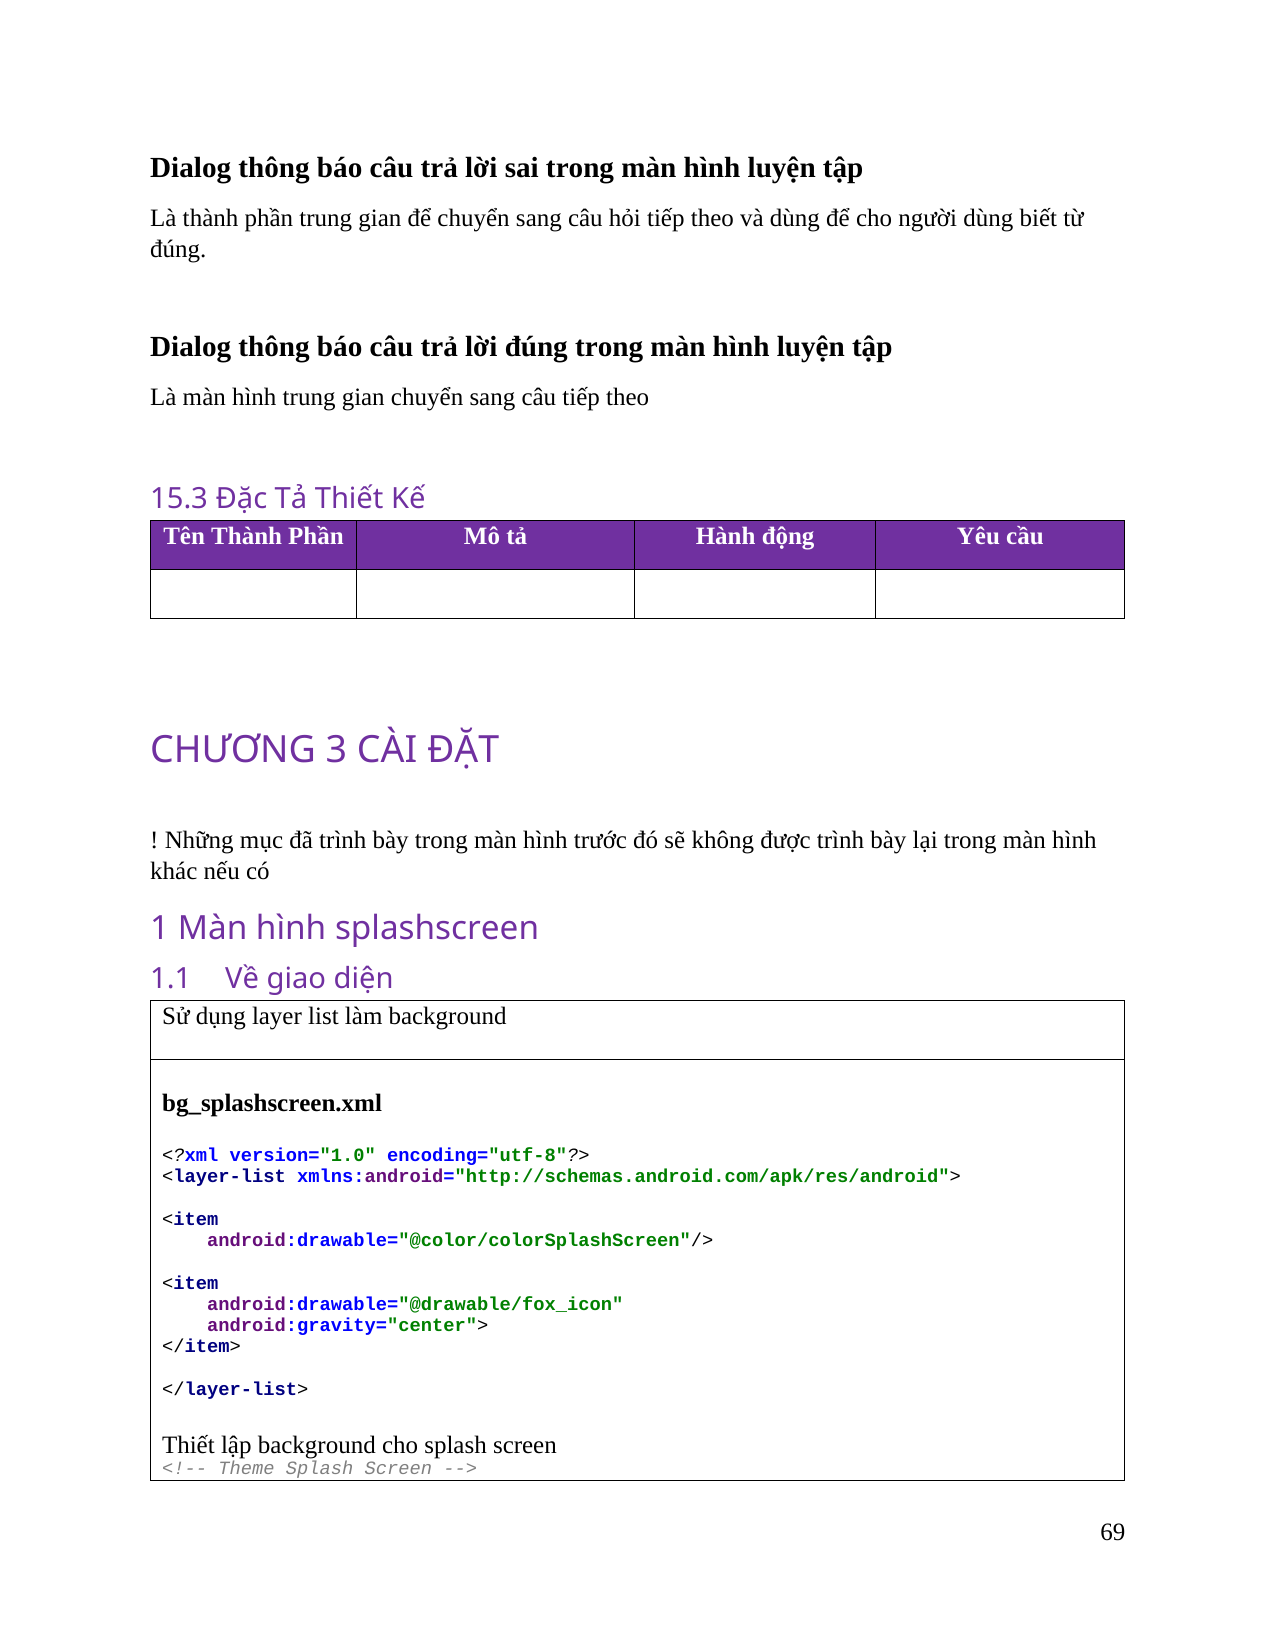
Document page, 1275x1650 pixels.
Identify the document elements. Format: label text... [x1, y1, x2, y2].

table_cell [151, 1060, 1124, 1480]
table_header Hành động [635, 521, 875, 569]
table_cell [876, 570, 1124, 618]
table_header Mô tả [357, 521, 634, 569]
subtitle CHƯƠNG 3 CÀI ĐẶT [150, 723, 1125, 774]
text Là màn hình trung gian chuyển sang câu tiếp theo [150, 382, 1125, 411]
table_cell [151, 570, 356, 618]
text Dialog thông báo câu trả lời đúng trong màn hình luyện tập [150, 329, 1125, 363]
text ! Những mục đã trình bày trong màn hình trước đó sẽ không được trình bày lại trong màn hình khác nếu có [150, 825, 1125, 885]
table_cell [635, 570, 875, 618]
table_header Yêu cầu [876, 521, 1124, 569]
table_cell [357, 570, 634, 618]
text Là thành phần trung gian để chuyển sang câu hỏi tiếp theo và dùng để cho người dùng biết từ đúng. [150, 203, 1125, 263]
subtitle Về giao diện [150, 957, 1125, 997]
table_header Sử dụng layer list làm background [151, 1001, 1124, 1059]
table_header Tên Thành Phần [151, 521, 356, 569]
subtitle 1 Màn hình splashscreen [150, 904, 1125, 949]
text Dialog thông báo câu trả lời sai trong màn hình luyện tập [150, 150, 1125, 183]
subtitle 15.3 Đặc Tả Thiết Kế [150, 477, 1125, 517]
